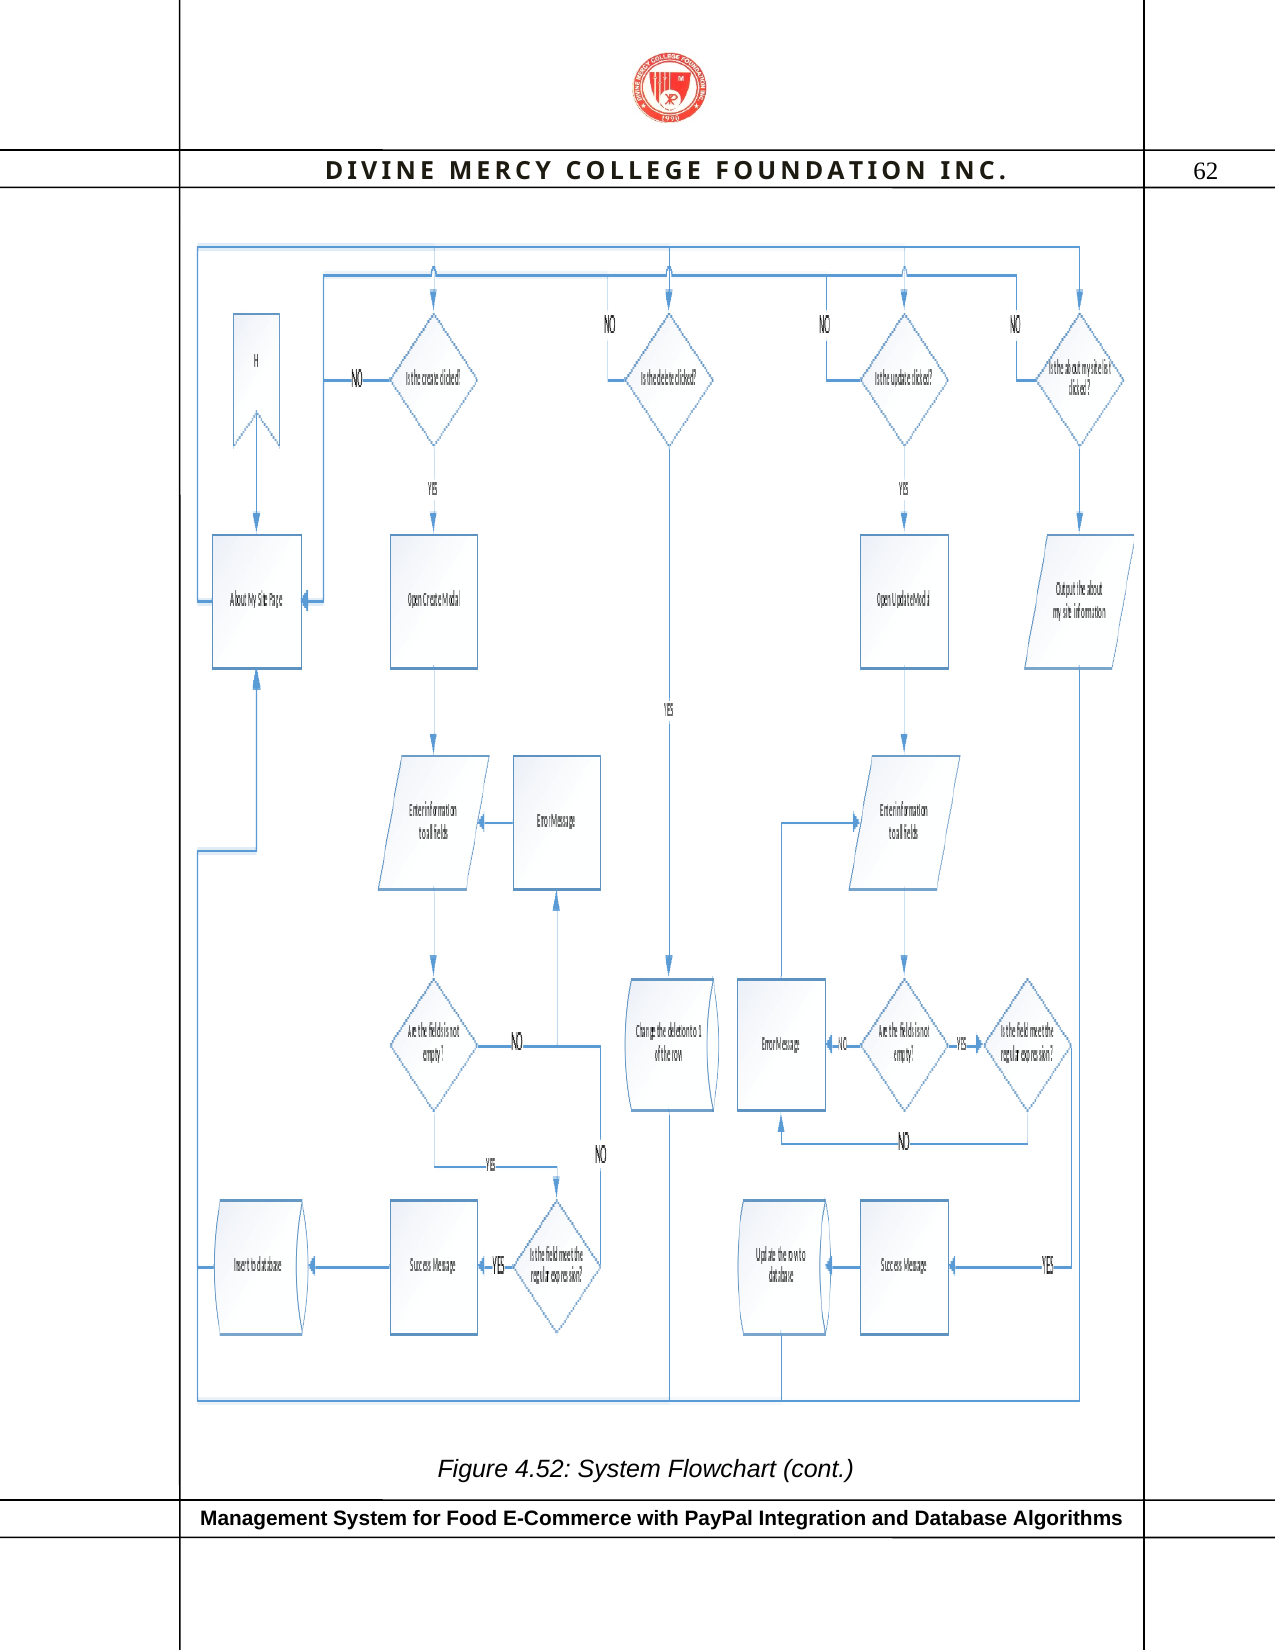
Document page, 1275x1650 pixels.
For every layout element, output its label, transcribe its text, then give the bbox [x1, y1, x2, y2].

text Figure 4.52: System Flowchart (cont.) [187, 1454, 1106, 1483]
picture [632, 52, 709, 123]
